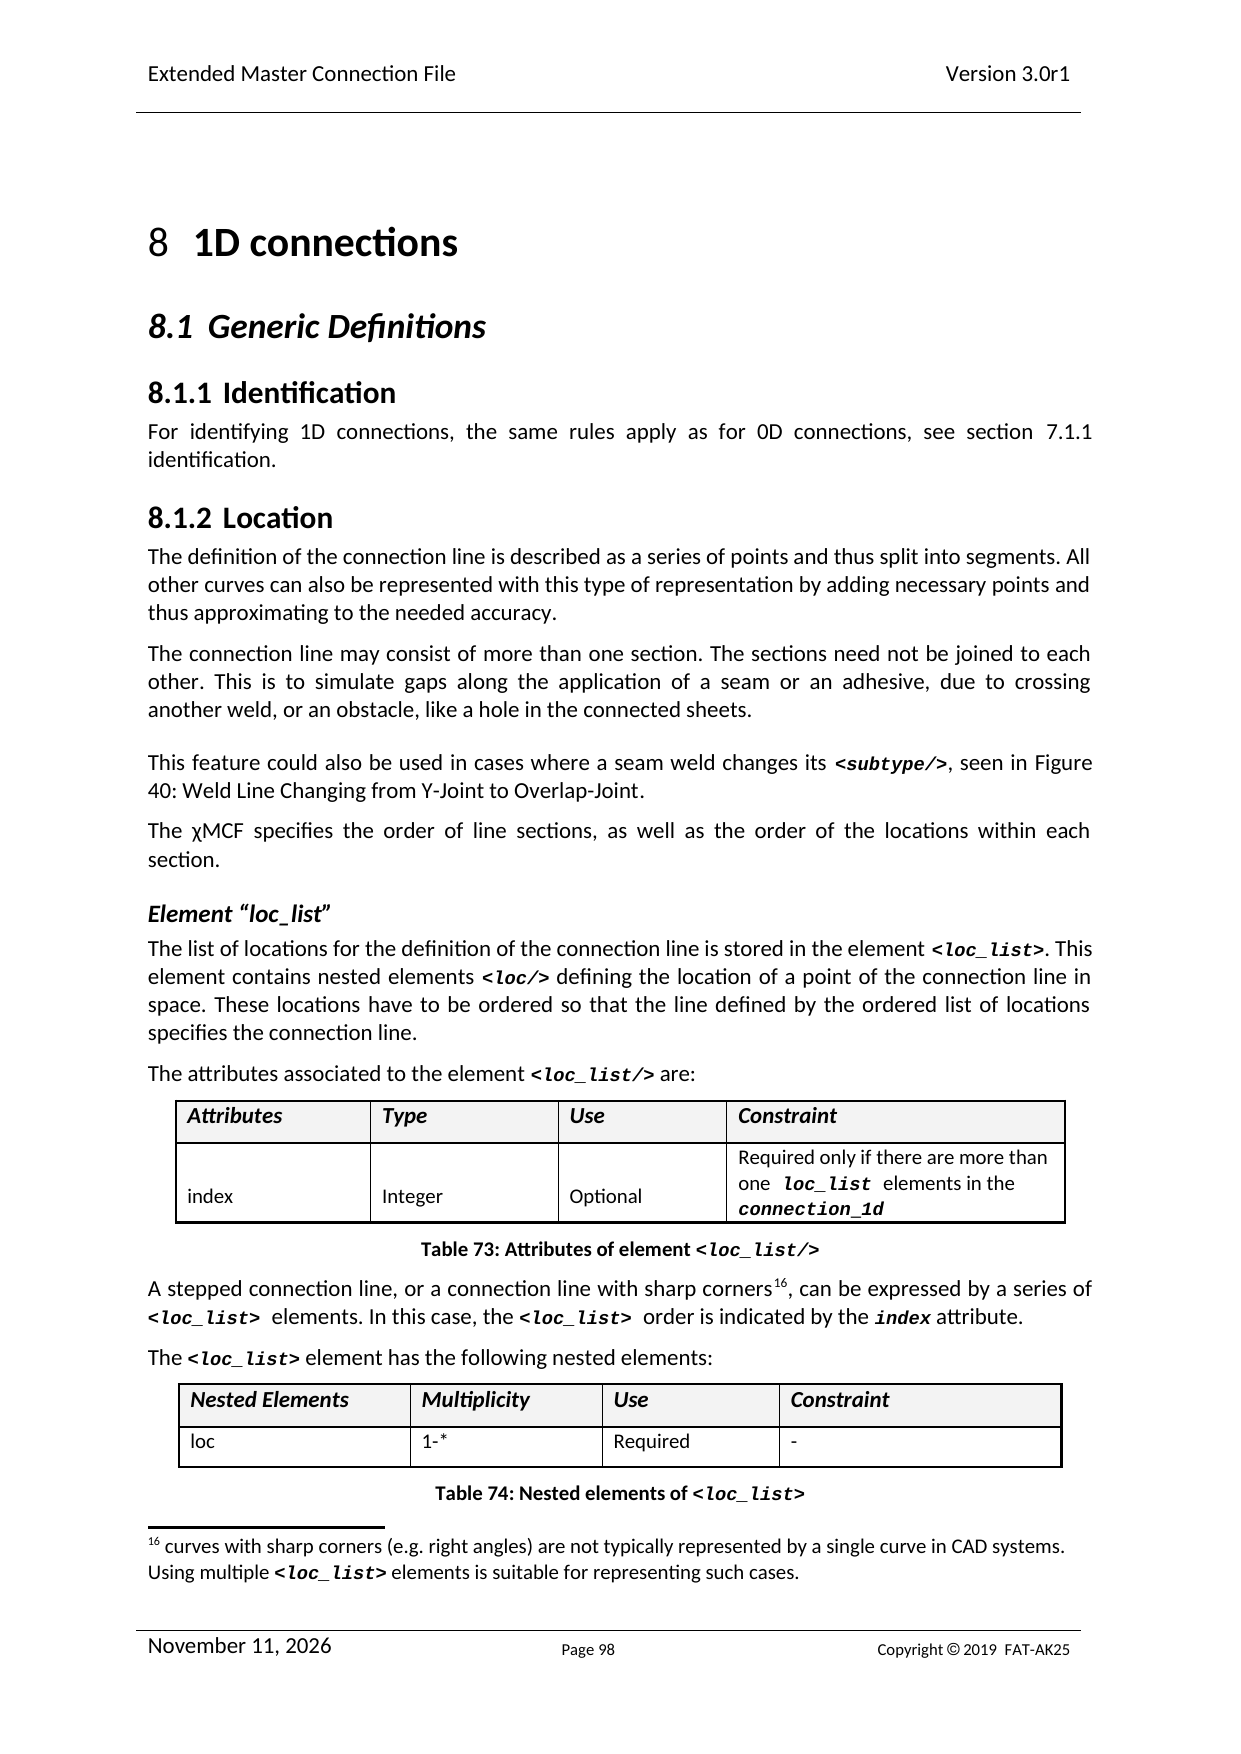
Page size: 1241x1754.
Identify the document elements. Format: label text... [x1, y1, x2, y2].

subtitle Element “loc_list” [148, 898, 1092, 928]
text The attributes associated to the element <loc_list/> are: [148, 1059, 1092, 1087]
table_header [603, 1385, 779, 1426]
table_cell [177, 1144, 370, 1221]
subtitle This feature could also be used in cases where a seam weld changes its <subtype/>, seen in Figure 40: Weld Line Changing from Y-Joint to Overlap-Joint. [148, 748, 1092, 804]
subtitle Identification [148, 373, 1092, 411]
text The list of locations for the definition of the connection line is stored in the element <loc_list>. This element contains nested elements <loc/> defining the location of a point of the connection line in space. These locations have to be ordered so that the line defined by the ordered list of locations specifies the connection line. [148, 934, 1092, 1047]
text Table 74: Nested elements of <loc_list> [148, 1481, 1092, 1506]
text The χMCF specifies the order of line sections, as well as the order of the locations within each section. [148, 817, 1092, 873]
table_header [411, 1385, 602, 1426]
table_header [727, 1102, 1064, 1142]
subtitle 1D connections [148, 216, 1092, 267]
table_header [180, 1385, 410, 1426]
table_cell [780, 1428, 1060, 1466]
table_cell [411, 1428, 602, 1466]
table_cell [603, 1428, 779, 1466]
text The <loc_list> element has the following nested elements: [148, 1343, 1092, 1371]
text A stepped connection line, or a connection line with sharp corners, can be expressed by a series of <loc_list> elements. In this case, the <loc_list> order is indicated by the index attribute. [148, 1274, 1092, 1330]
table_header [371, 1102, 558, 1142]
subtitle Generic Definitions [148, 304, 1092, 348]
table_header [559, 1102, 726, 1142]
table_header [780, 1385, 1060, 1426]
text For identifying 1D connections, the same rules apply as for 0D connections, see section 7.1.1 identification. [148, 417, 1092, 473]
subtitle Location [148, 498, 1092, 536]
text The connection line may consist of more than one section. The sections need not be joined to each other. This is to simulate gaps along the application of a seam or an adhesive, due to crossing another weld, or an obstacle, like a hole in the connected sheets. [148, 639, 1092, 723]
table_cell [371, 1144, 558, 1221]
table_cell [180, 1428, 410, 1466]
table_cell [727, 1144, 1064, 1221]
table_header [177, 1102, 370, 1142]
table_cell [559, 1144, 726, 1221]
text The definition of the connection line is described as a series of points and thus split into segments. All other curves can also be represented with this type of representation by adding necessary points and thus approximating to the needed accuracy. [148, 542, 1092, 627]
text Table 73: Attributes of element <loc_list/> [148, 1236, 1092, 1262]
